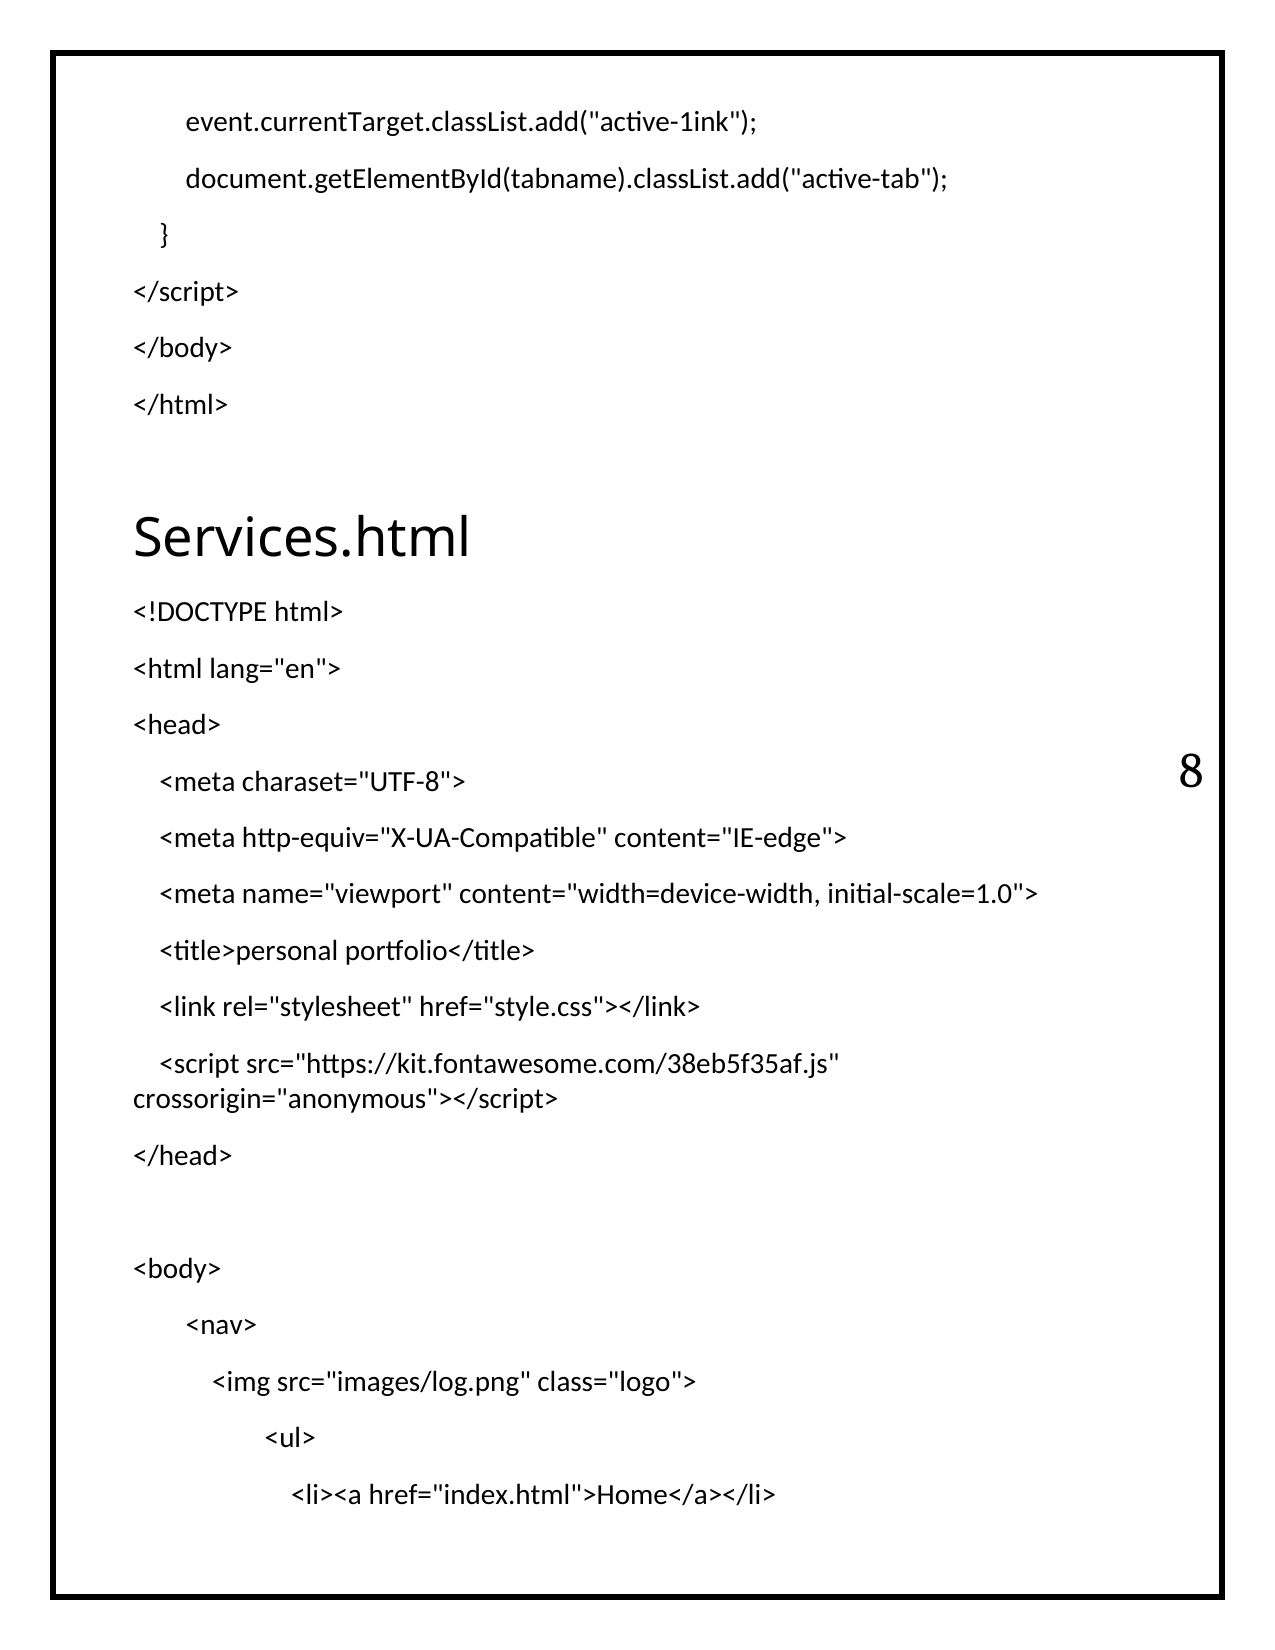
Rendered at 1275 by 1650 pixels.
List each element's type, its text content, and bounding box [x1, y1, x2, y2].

text <head> [133, 706, 1152, 742]
text <body> [133, 1250, 1152, 1286]
text <ul> [133, 1419, 1152, 1455]
text </html> [133, 386, 1152, 421]
text <!DOCTYPE html> [133, 593, 1152, 629]
text event.currentTarget.classList.add("active-1ink"); [133, 103, 1152, 139]
text </script> [133, 273, 1152, 308]
text <meta http-equiv="X-UA-Compatible" content="IE-edge"> [133, 819, 1152, 855]
text <link rel="stylesheet" href="style.css"></link> [133, 988, 1152, 1024]
text <meta charaset="UTF-8"> [133, 763, 1152, 798]
text <img src="images/log.png" class="logo"> [133, 1363, 1152, 1398]
text <html lang="en"> [133, 650, 1152, 685]
text </head> [133, 1137, 1152, 1173]
text <title>personal portfolio</title> [133, 932, 1152, 968]
text Services.html [133, 499, 1152, 572]
text document.getElementById(tabname).classList.add("active-tab"); [133, 160, 1152, 196]
text <script src="https://kit.fontawesome.com/38eb5f35af.js" crossorigin="anonymous"></script> [133, 1045, 1152, 1116]
text } [133, 216, 1152, 252]
text <li><a href="index.html">Home</a></li> [133, 1476, 1152, 1511]
text <nav> [133, 1306, 1152, 1342]
text <meta name="viewport" content="width=device-width, initial-scale=1.0"> [133, 876, 1152, 911]
text </body> [133, 329, 1152, 365]
